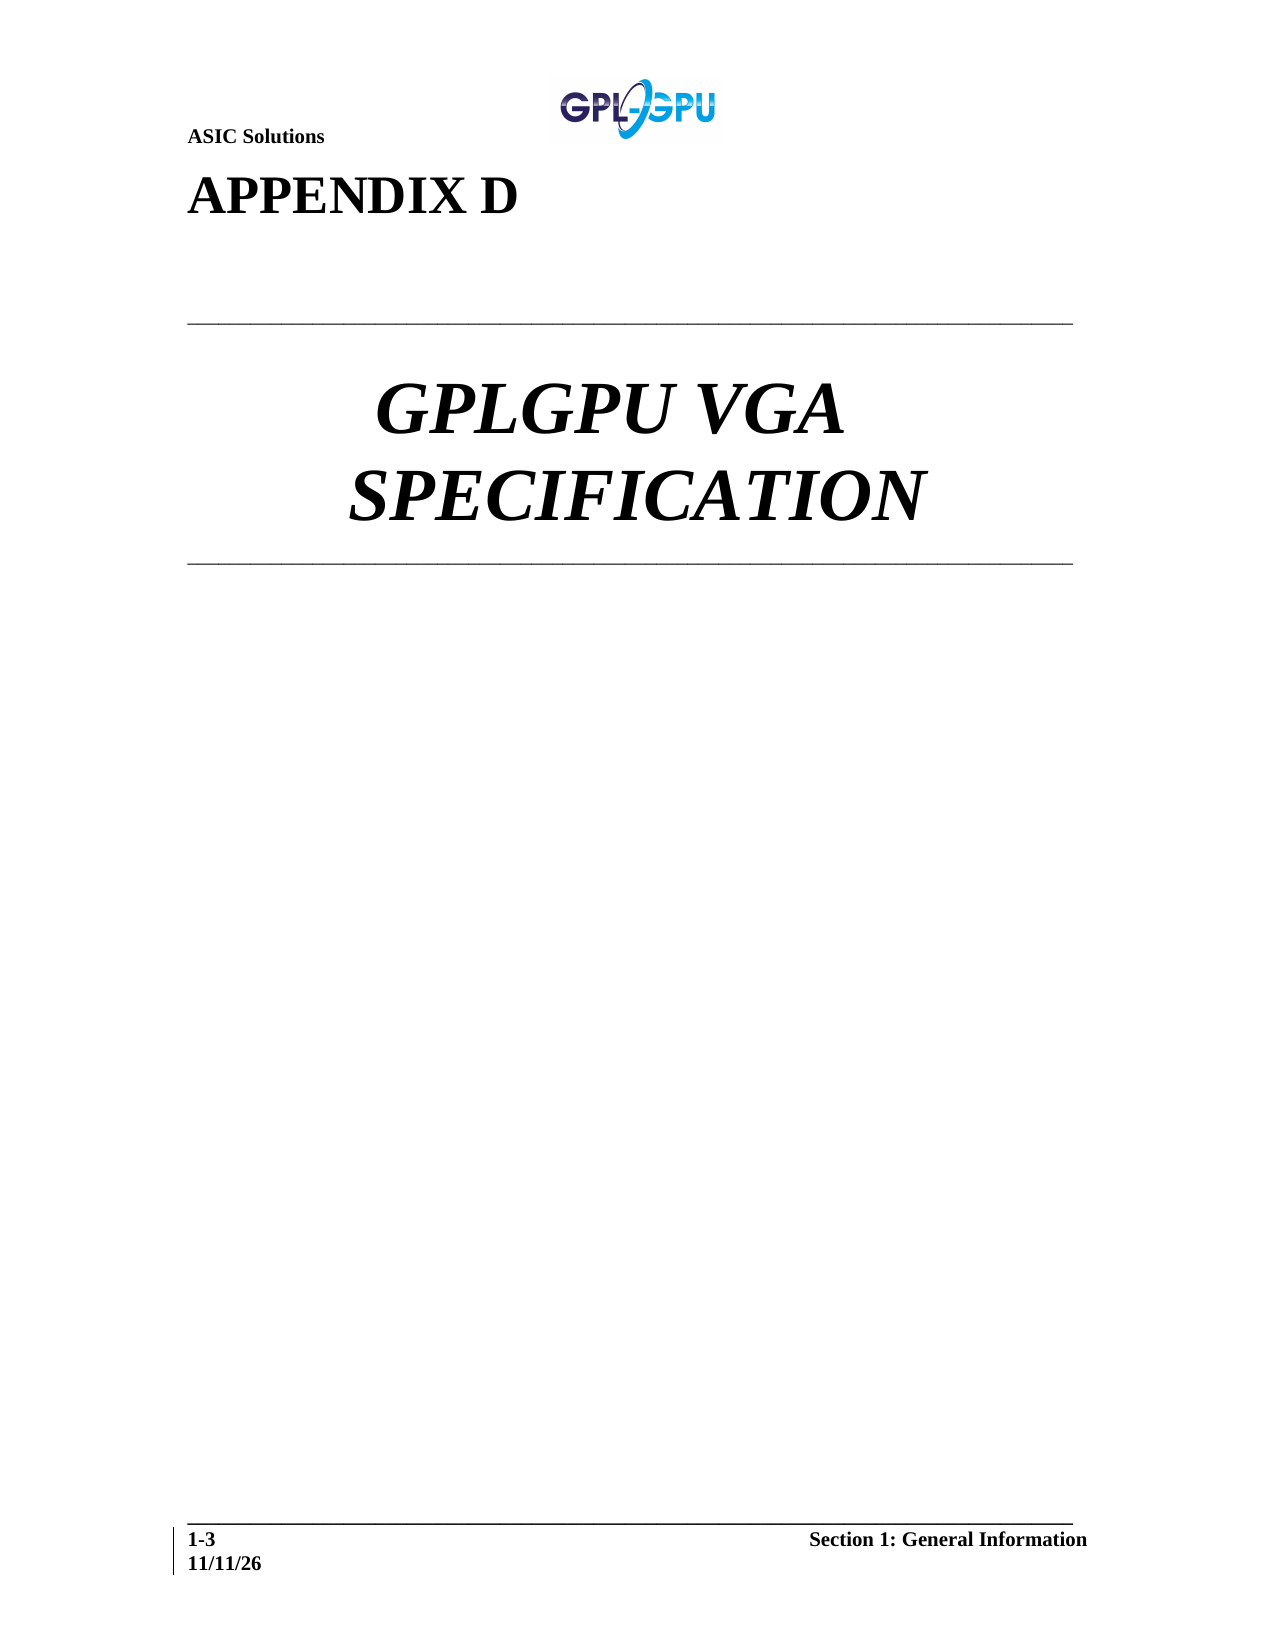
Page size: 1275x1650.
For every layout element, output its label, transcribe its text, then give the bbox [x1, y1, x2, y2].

picture [550, 75, 725, 144]
text _____________________________________________________________________________________ [187, 543, 1087, 567]
subtitle APPENDIX D [135, 162, 1087, 225]
subtitle GPLGPU VGA SPECIFICATION [135, 364, 1087, 536]
text _____________________________________________________________________________________ [187, 303, 1087, 327]
